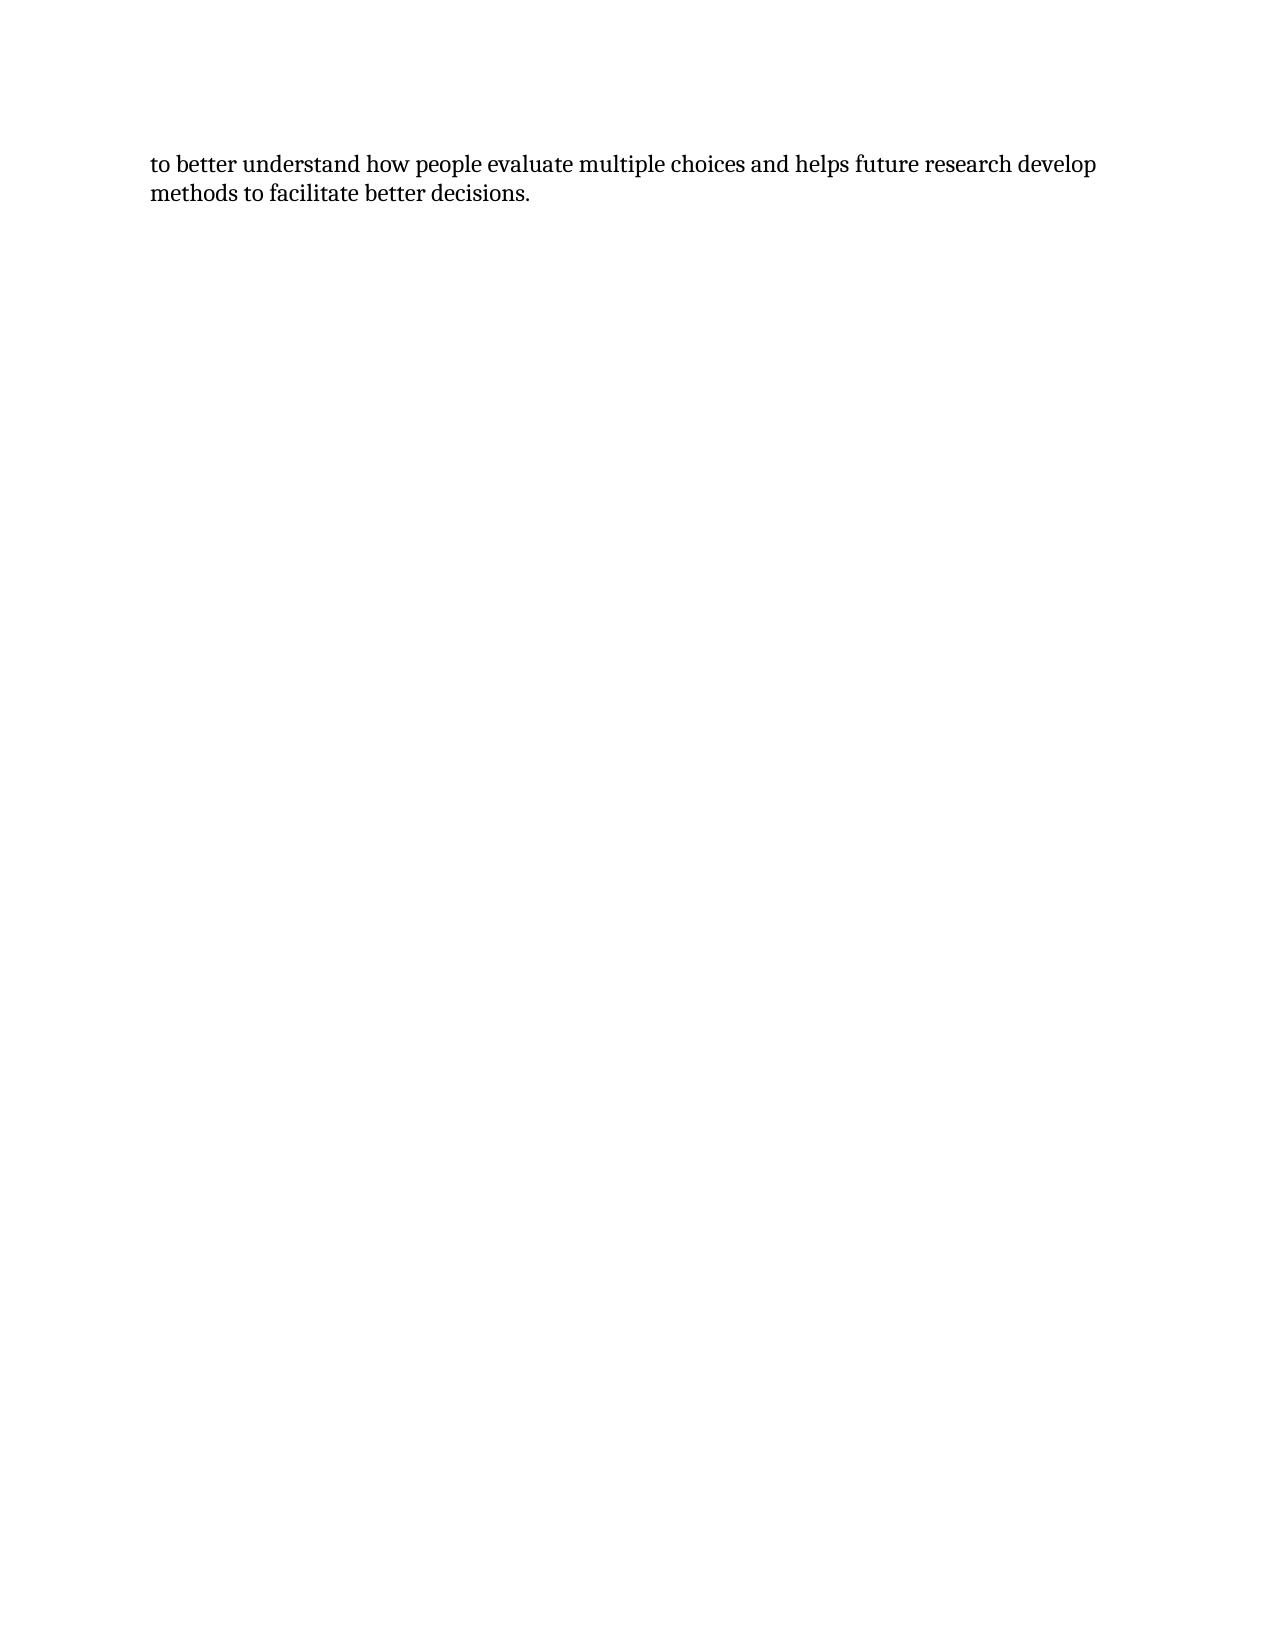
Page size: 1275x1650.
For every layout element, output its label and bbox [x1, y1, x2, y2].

text [150, 150, 1125, 207]
